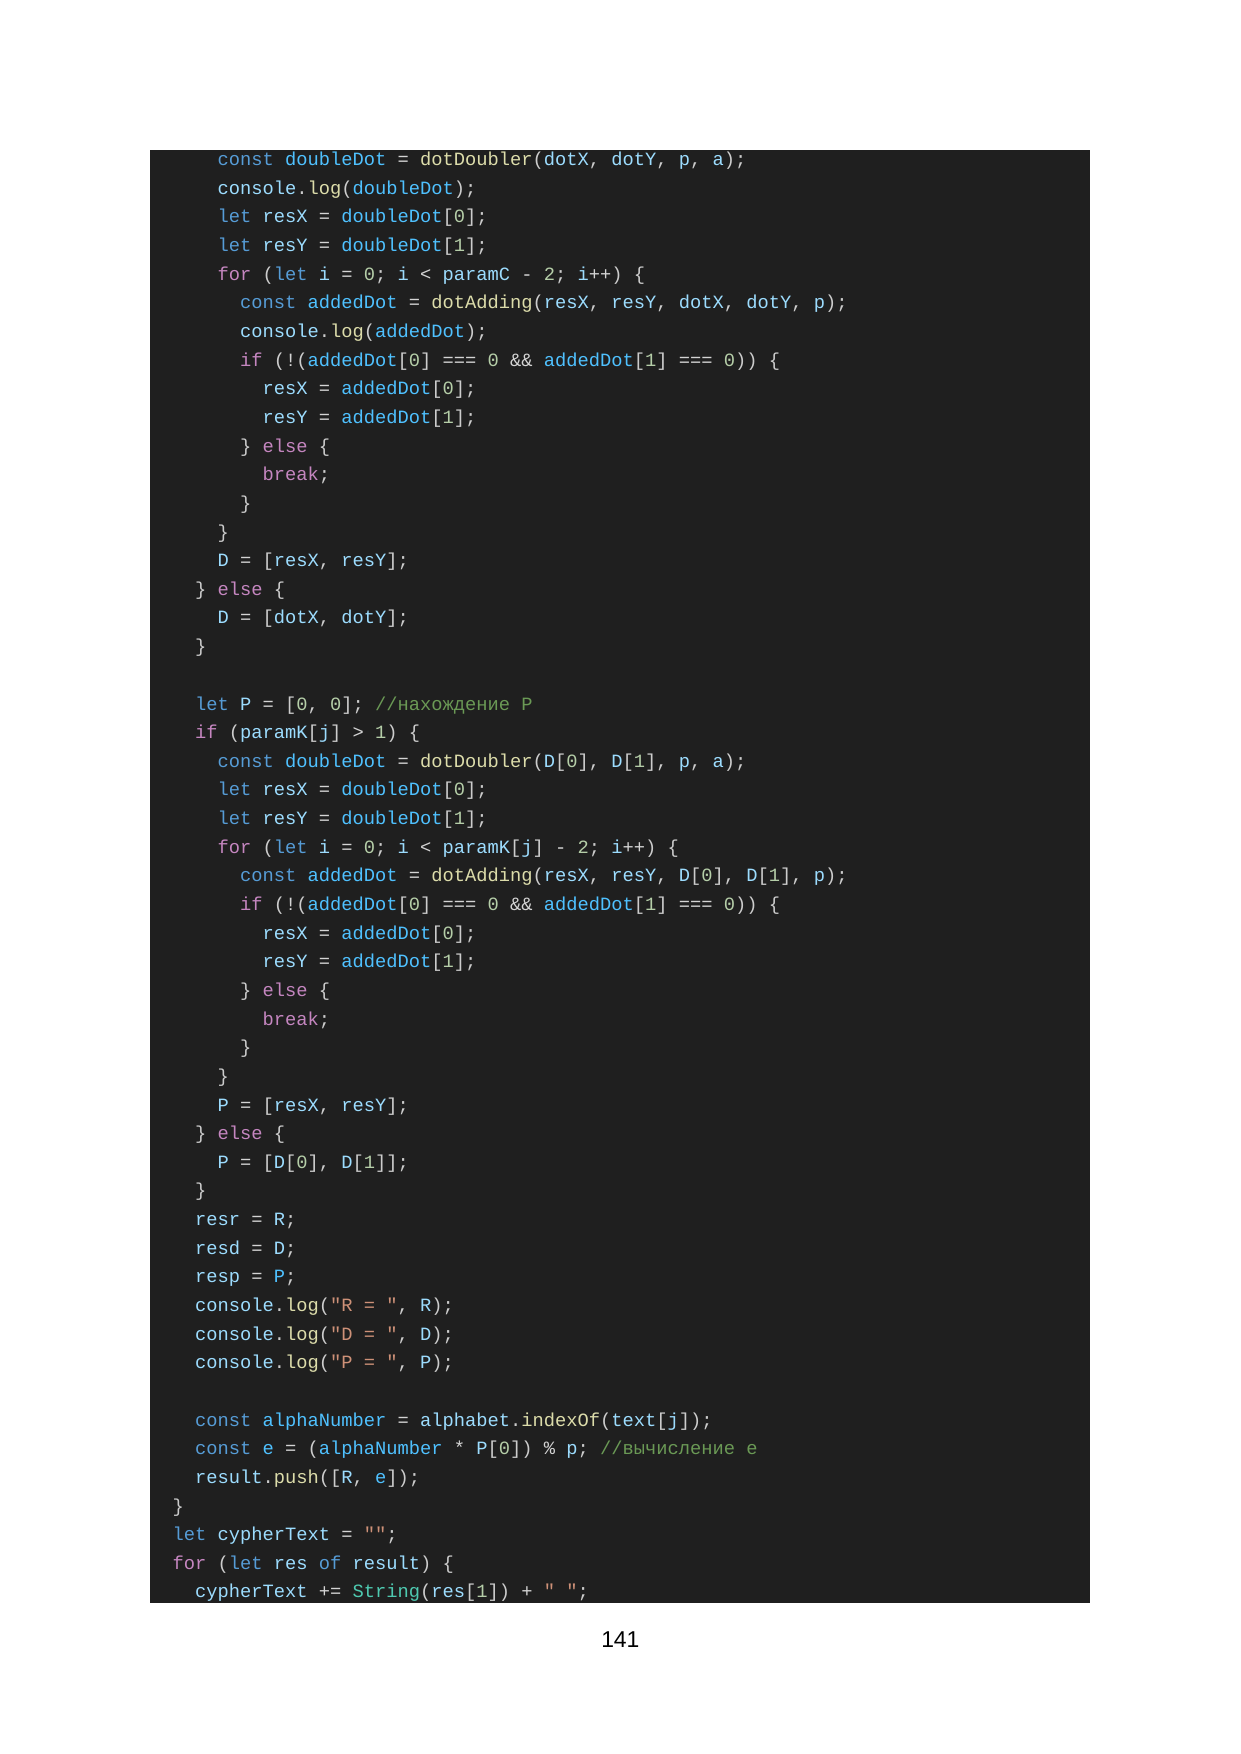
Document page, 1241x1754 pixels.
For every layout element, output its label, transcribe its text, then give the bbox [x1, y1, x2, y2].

text const e = (alphaNumber * P[0]) % p; //вычисление е [150, 1439, 1090, 1460]
text for (let i = 0; i < paramC - 2; i++) { [150, 264, 1090, 286]
text } [150, 637, 1090, 658]
text const doubleDot = dotDoubler(D[0], D[1], p, a); [150, 752, 1090, 773]
text } [150, 1181, 1090, 1202]
text resd = D; [150, 1238, 1090, 1260]
text let resX = doubleDot[0]; [150, 207, 1090, 228]
text const addedDot = dotAdding(resX, resY, D[0], D[1], p); [150, 866, 1090, 887]
text resX = addedDot[0]; [150, 379, 1090, 400]
text let cypherText = ""; [150, 1525, 1090, 1546]
text const alphaNumber = alphabet.indexOf(text[j]); [150, 1410, 1090, 1432]
text let P = [0, 0]; //нахождение P [150, 694, 1090, 716]
text resX = addedDot[0]; [150, 923, 1090, 945]
text const addedDot = dotAdding(resX, resY, dotX, dotY, p); [150, 293, 1090, 314]
text resY = addedDot[1]; [150, 952, 1090, 973]
text console.log(doubleDot); [150, 179, 1090, 200]
text } [150, 1067, 1090, 1088]
text const doubleDot = dotDoubler(dotX, dotY, p, a); [150, 150, 1090, 171]
text for (let i = 0; i < paramK[j] - 2; i++) { [150, 837, 1090, 859]
text } [150, 1496, 1090, 1518]
text console.log("R = ", R); [150, 1296, 1090, 1317]
text resY = addedDot[1]; [150, 408, 1090, 429]
text } else { [150, 1124, 1090, 1145]
text D = [dotX, dotY]; [150, 608, 1090, 629]
text } else { [150, 580, 1090, 601]
text P = [D[0], D[1]]; [150, 1153, 1090, 1174]
text console.log("D = ", D); [150, 1324, 1090, 1346]
text if (paramK[j] > 1) { [150, 723, 1090, 744]
text resr = R; [150, 1210, 1090, 1231]
text } else { [150, 436, 1090, 458]
text for (let res of result) { [150, 1554, 1090, 1575]
text D = [resX, resY]; [150, 551, 1090, 572]
text let resY = doubleDot[1]; [150, 236, 1090, 257]
text result.push([R, e]); [150, 1468, 1090, 1489]
text resp = P; [150, 1267, 1090, 1288]
text P = [resX, resY]; [150, 1095, 1090, 1117]
text if (!(addedDot[0] === 0 && addedDot[1] === 0)) { [150, 895, 1090, 916]
text break; [150, 1009, 1090, 1031]
text let resX = doubleDot[0]; [150, 780, 1090, 801]
text console.log("P = ", P); [150, 1353, 1090, 1374]
text let resY = doubleDot[1]; [150, 809, 1090, 830]
text console.log(addedDot); [150, 322, 1090, 343]
text } [150, 494, 1090, 515]
text } [150, 522, 1090, 544]
text cypherText += String(res[1]) + " "; [150, 1582, 1090, 1603]
text if (!(addedDot[0] === 0 && addedDot[1] === 0)) { [150, 351, 1090, 372]
text } else { [150, 981, 1090, 1002]
text break; [150, 465, 1090, 486]
text } [150, 1038, 1090, 1059]
